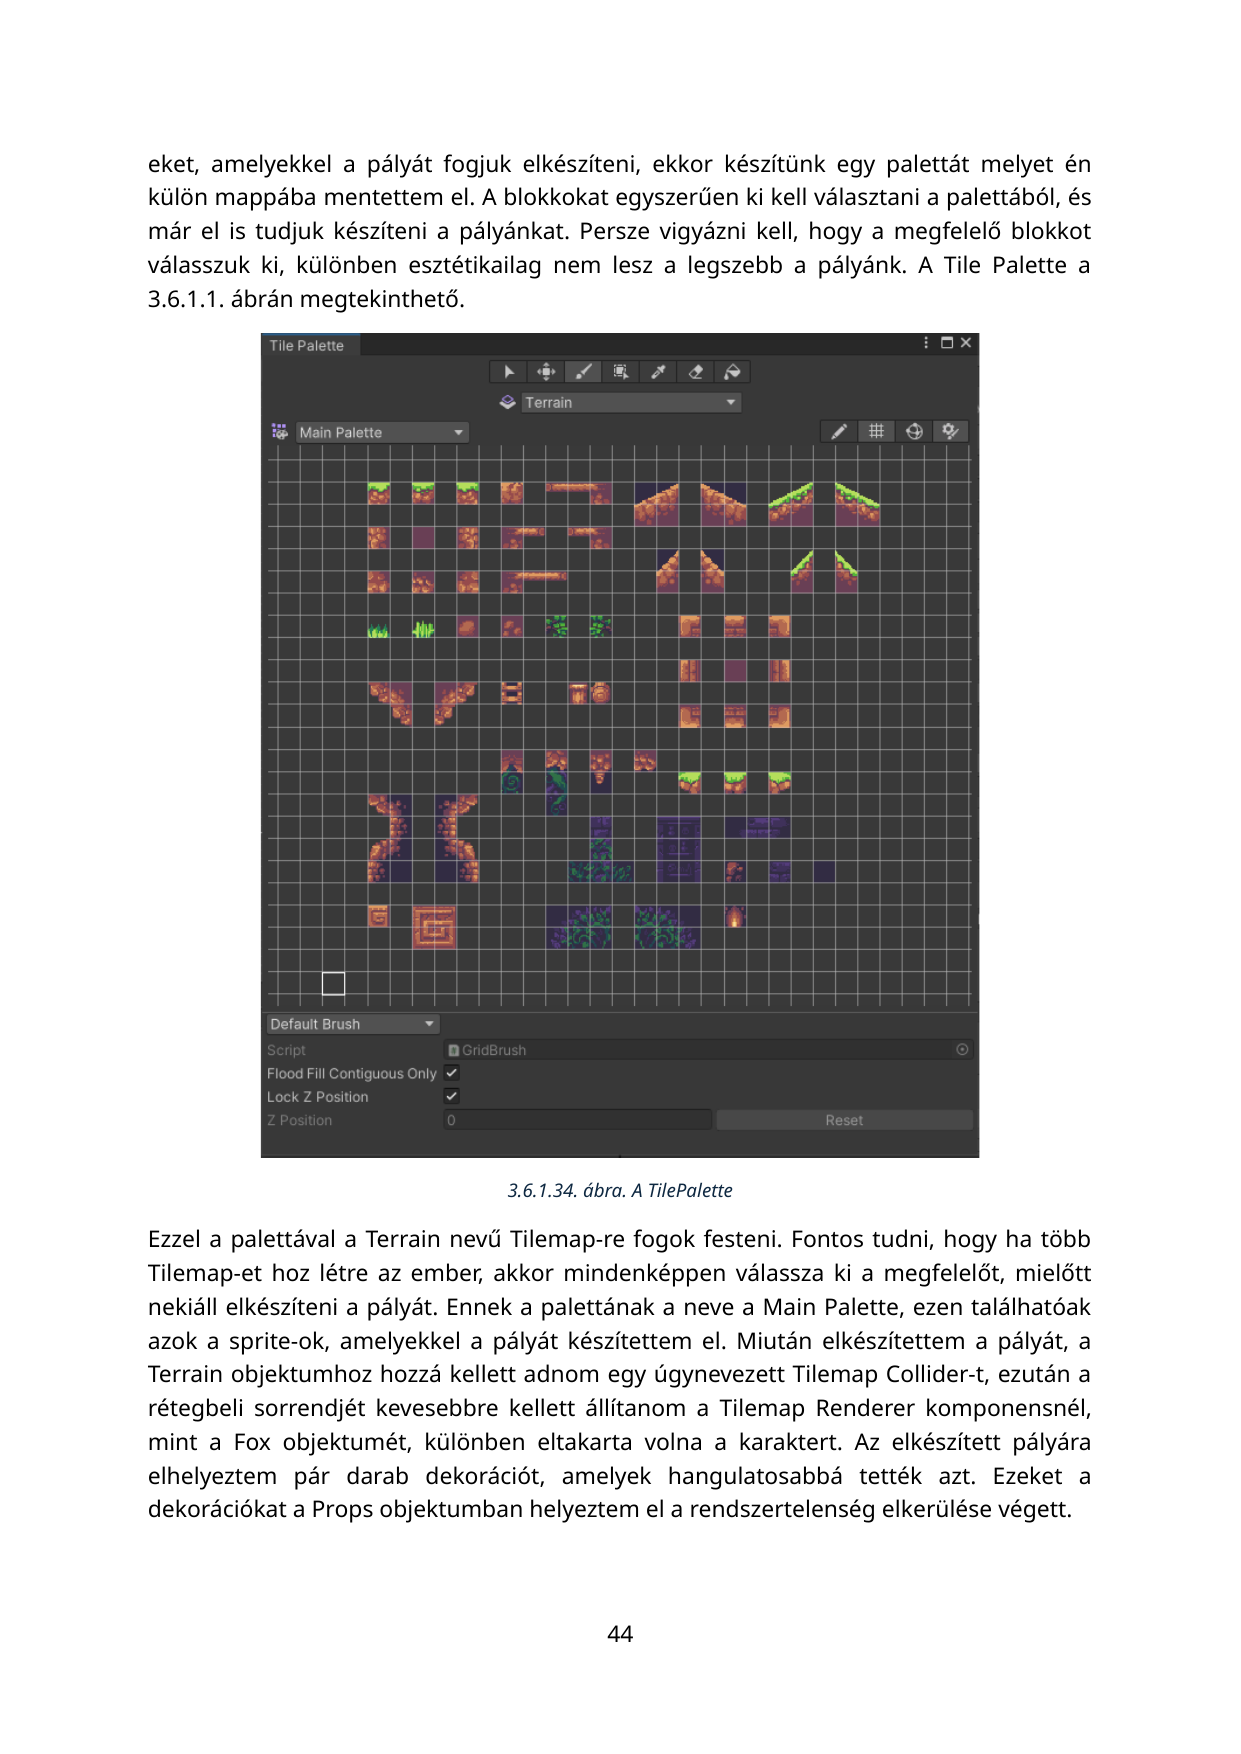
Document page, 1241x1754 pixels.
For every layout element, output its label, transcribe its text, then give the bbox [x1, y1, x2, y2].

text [148, 148, 1093, 314]
picture [260, 333, 980, 1158]
text Ezzel a palettával a Terrain nevű Tilemap-re fogok festeni. Fontos tudni, hogy ha több Tilemap-et hoz létre az ember, akkor mindenképpen válassza ki a megfelelőt, mielőtt nekiáll elkészíteni a pályát. Ennek a palettának a neve a Main Palette, ezen találhatóak azok a sprite-ok, amelyekkel a pályát készítettem el. Miután elkészítettem a pályát, a Terrain objektumhoz hozzá kellett adnom egy úgynevezett Tilemap Collider-t, ezután a rétegbeli sorrendjét kevesebbre kellett állítanom a Tilemap Renderer komponensnél, mint a Fox objektumét, különben eltakarta volna a karaktert. Az elkészített pályára elhelyeztem pár darab dekorációt, amelyek hangulatosabbá tették azt. Ezeket a dekorációkat a Props objektumban helyeztem el a rendszertelenség elkerülése végett. [148, 1223, 1093, 1524]
